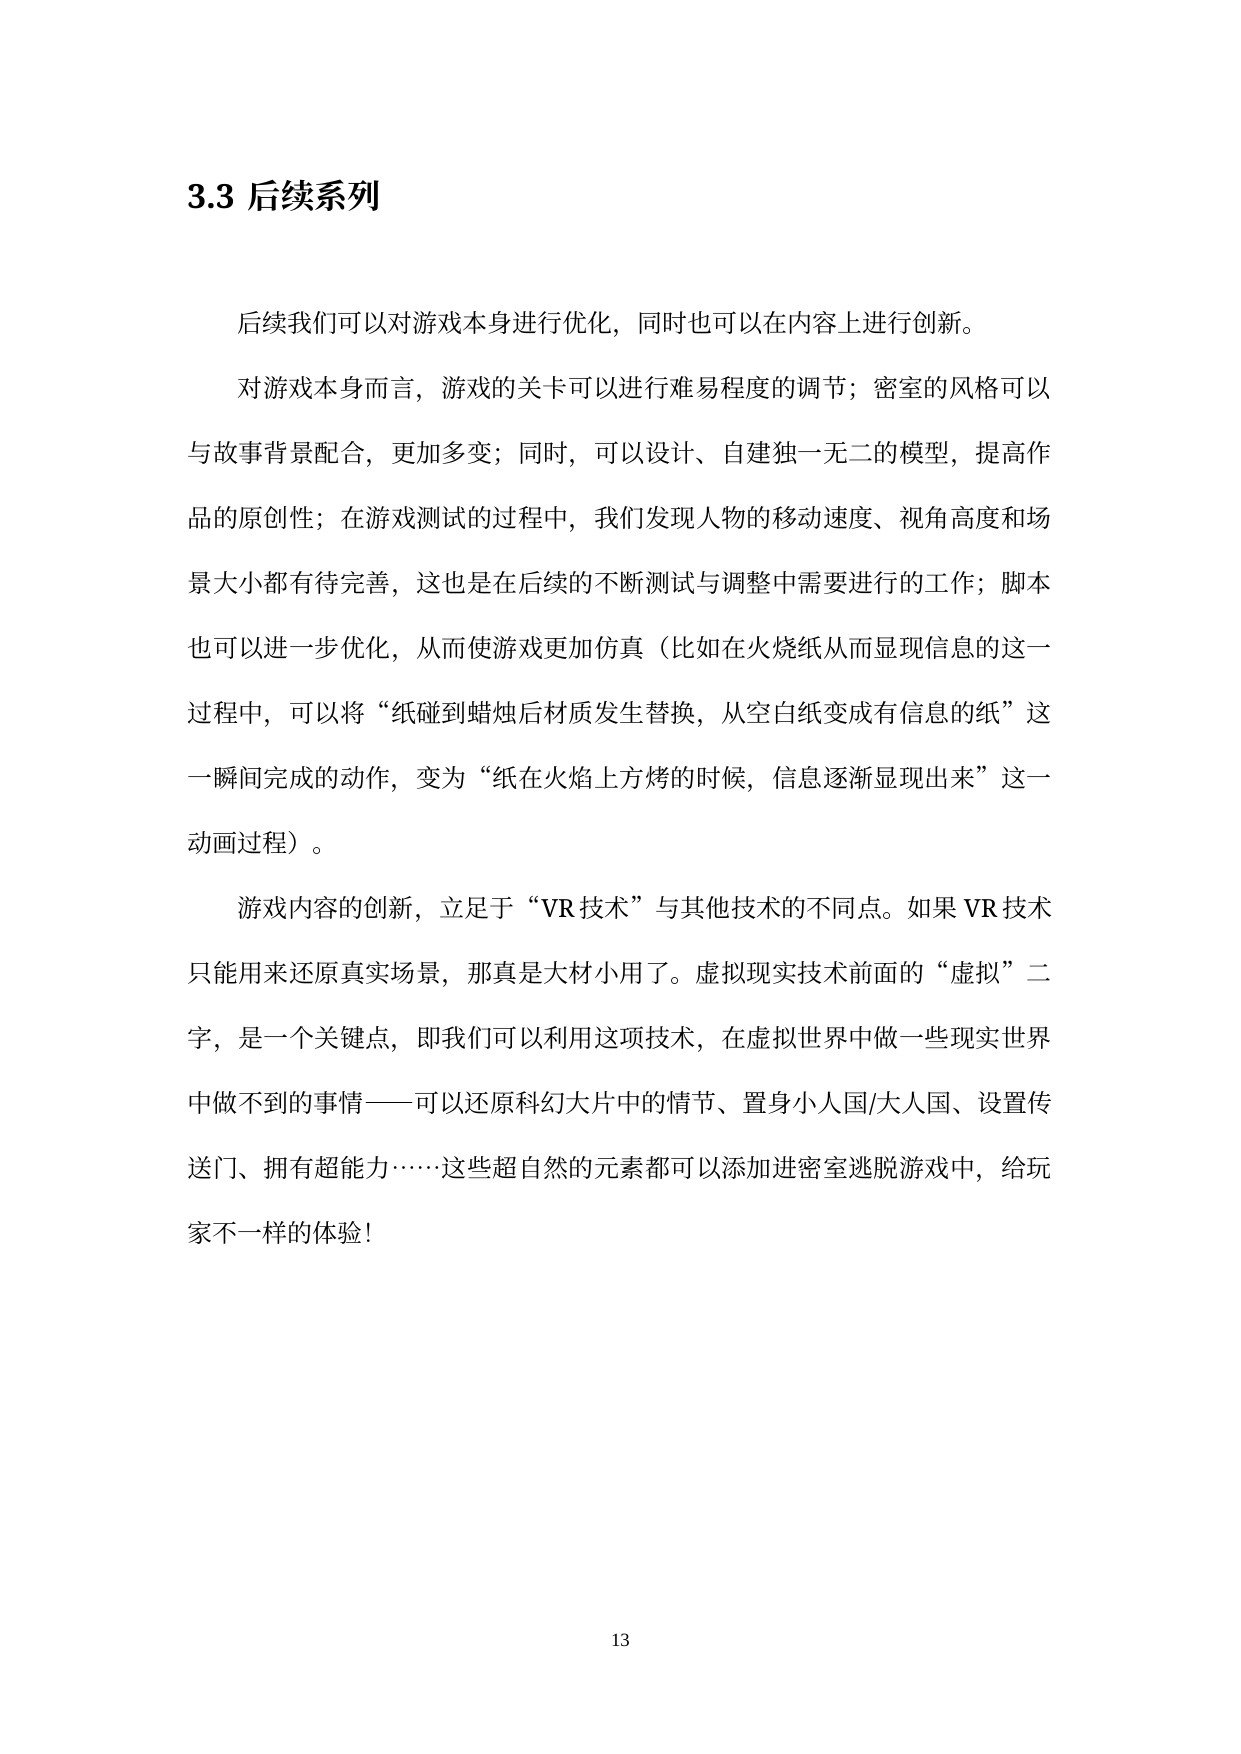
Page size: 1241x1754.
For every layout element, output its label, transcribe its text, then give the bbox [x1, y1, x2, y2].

text 对游戏本身而言，游戏的关卡可以进行难易程度的调节；密室的风格可以与故事背景配合，更加多变；同时，可以设计、自建独一无二的模型，提高作品的原创性；在游戏测试的过程中，我们发现人物的移动速度、视角高度和场景大小都有待完善，这也是在后续的不断测试与调整中需要进行的工作；脚本也可以进一步优化，从而使游戏更加仿真（比如在火烧纸从而显现信息的这一过程中，可以将“纸碰到蜡烛后材质发生替换，从空白纸变成有信息的纸”这一瞬间完成的动作，变为“纸在火焰上方烤的时候，信息逐渐显现出来”这一动画过程）。 [187, 354, 1053, 874]
text 游戏内容的创新，立足于“VR技术”与其他技术的不同点。如果VR技术只能用来还原真实场景，那真是大材小用了。虚拟现实技术前面的“虚拟”二字，是一个关键点，即我们可以利用这项技术，在虚拟世界中做一些现实世界中做不到的事情——可以还原科幻大片中的情节、置身小人国/大人国、设置传送门、拥有超能力……这些超自然的元素都可以添加进密室逃脱游戏中，给玩家不一样的体验！ [187, 874, 1053, 1264]
text 后续我们可以对游戏本身进行优化，同时也可以在内容上进行创新。 [187, 289, 1053, 354]
subtitle 后续系列 [187, 162, 1053, 227]
